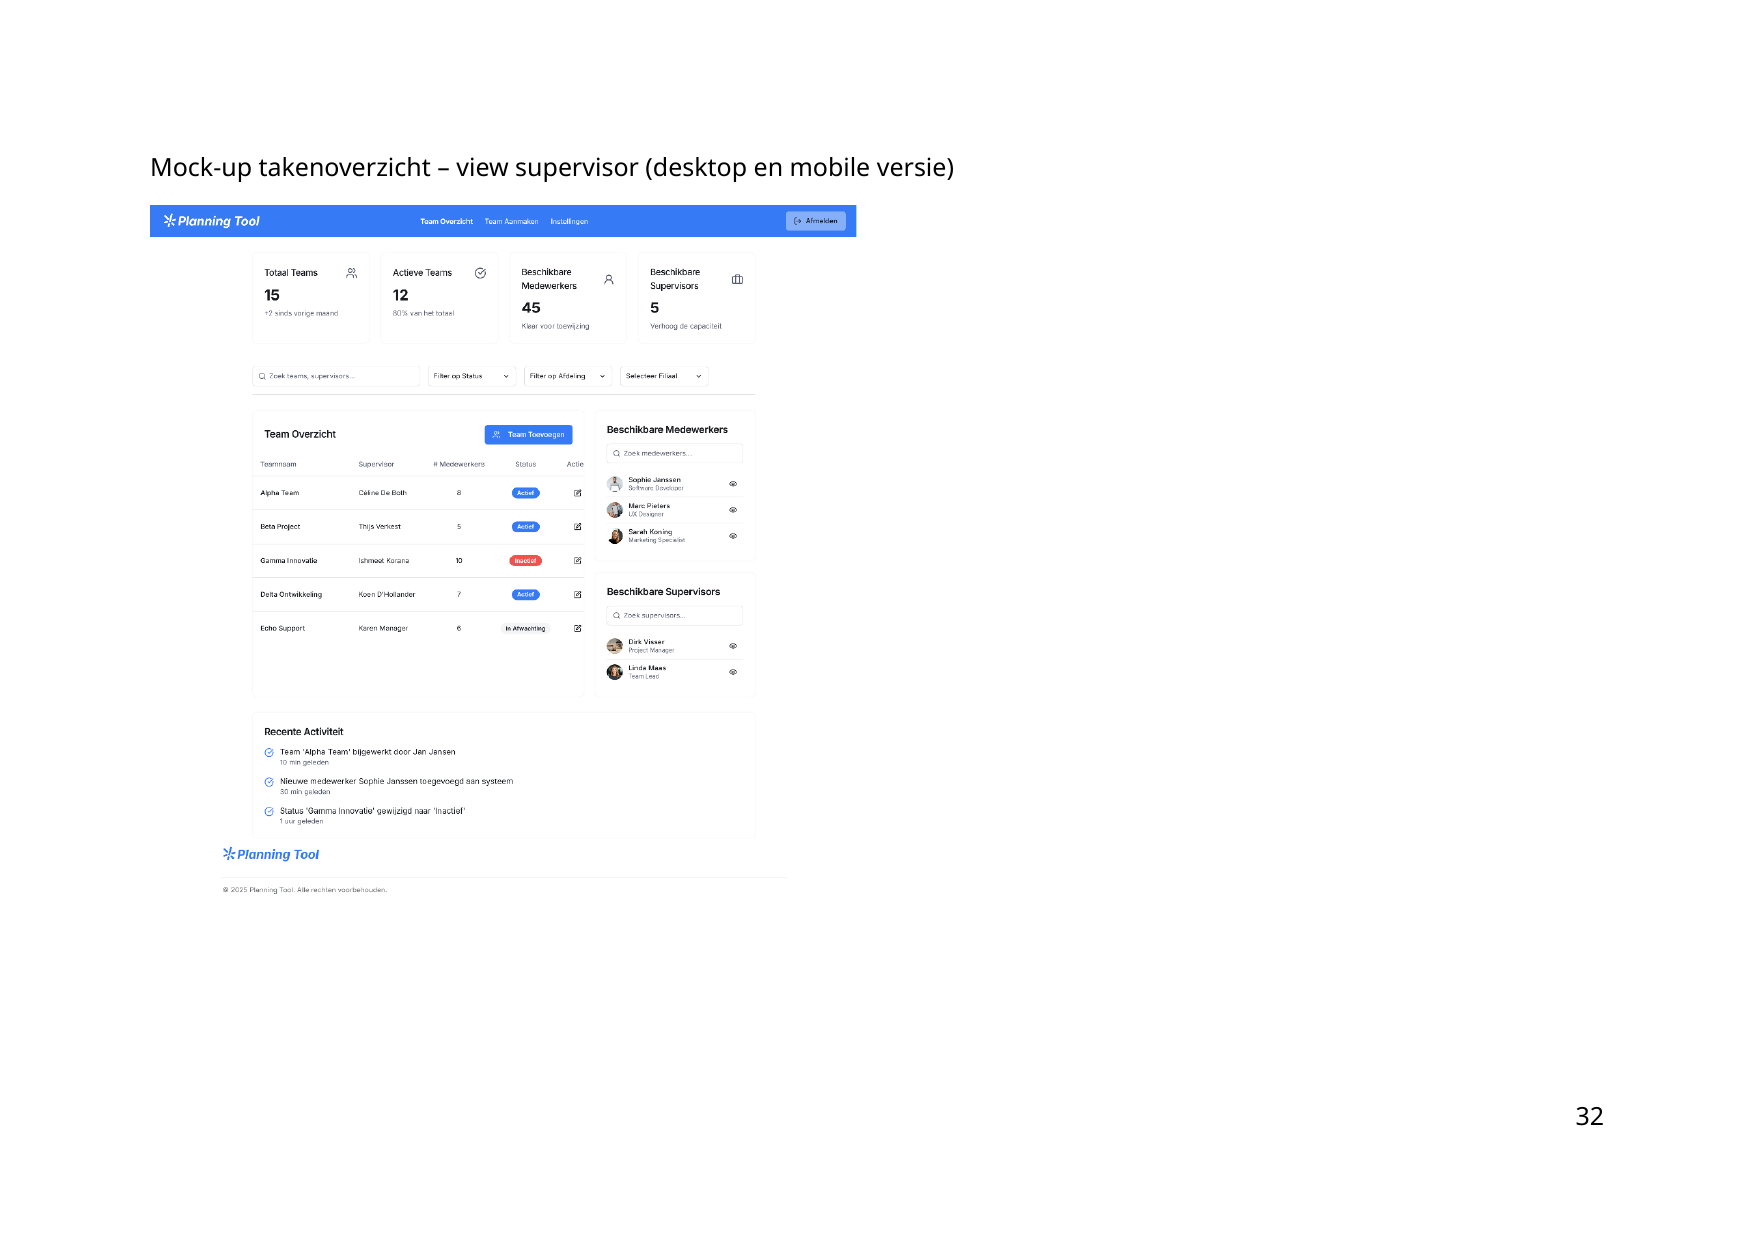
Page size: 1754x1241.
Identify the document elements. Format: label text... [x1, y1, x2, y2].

picture [150, 205, 857, 907]
text Mock-up takenoverzicht – view supervisor (desktop en mobile versie) [150, 150, 1604, 184]
